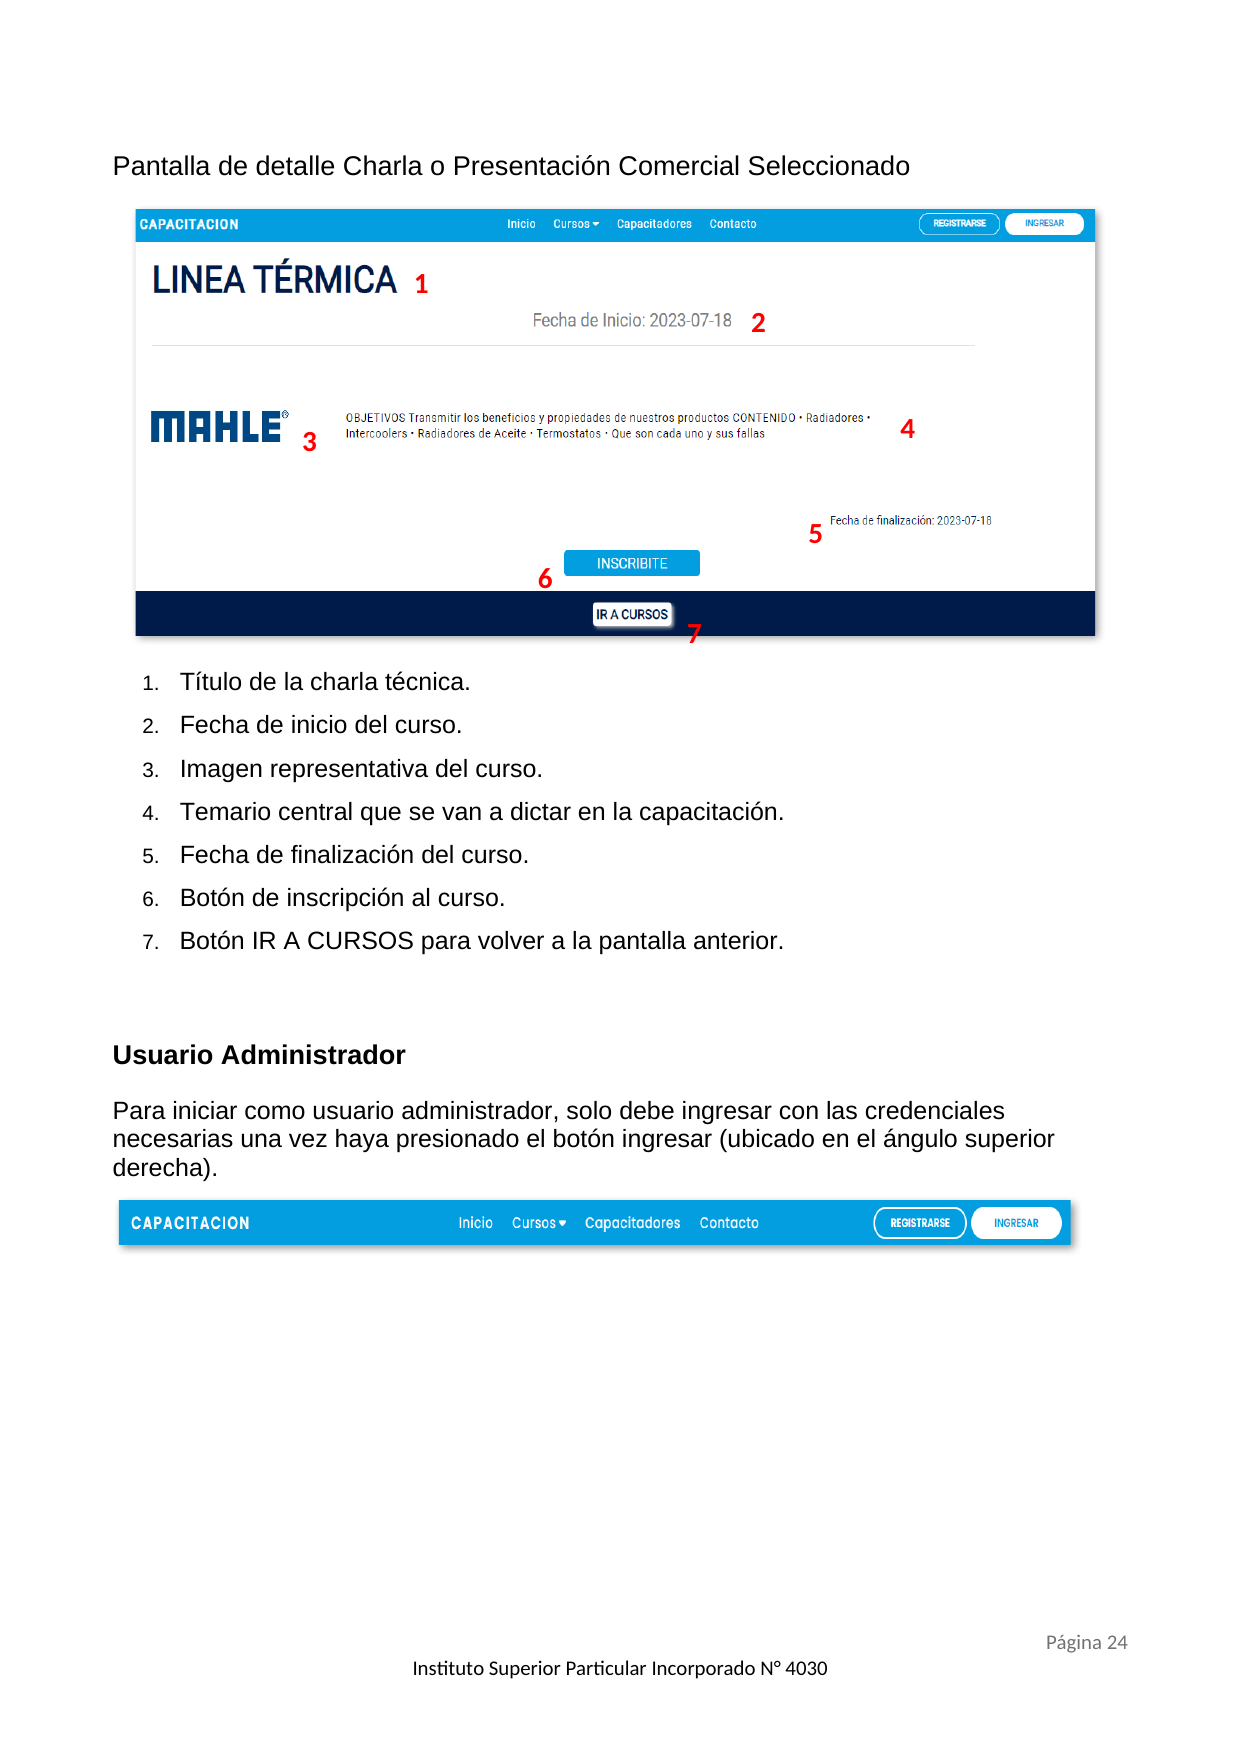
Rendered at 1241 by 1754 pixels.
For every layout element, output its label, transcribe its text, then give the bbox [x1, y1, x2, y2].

list Botón IR A CURSOS para volver a la pantalla anterior. [142, 926, 1128, 955]
picture [950, 220, 959, 226]
subtitle Pantalla de detalle Charla o Presentación Comercial Seleccionado [112, 150, 1128, 181]
picture [135, 243, 1096, 636]
picture [1006, 214, 1083, 234]
picture [976, 220, 983, 226]
picture [155, 1217, 159, 1228]
list Temario central que se van a dictar en la capacitación. [142, 797, 1128, 826]
picture [231, 220, 237, 229]
picture [972, 1208, 1061, 1238]
picture [145, 1217, 150, 1226]
picture [151, 220, 156, 228]
list Botón de inscripción al curso. [142, 883, 1128, 912]
picture [197, 220, 203, 229]
list Imagen representativa del curso. [142, 754, 1128, 782]
picture [962, 220, 975, 226]
picture [192, 1217, 197, 1228]
picture [601, 1220, 606, 1231]
picture [166, 1218, 171, 1226]
picture [892, 1219, 898, 1226]
list Fecha de finalización del curso. [142, 840, 1128, 869]
subtitle Usuario Administrador [112, 1039, 1128, 1070]
picture [241, 1217, 248, 1228]
picture [175, 1217, 180, 1226]
list Fecha de inicio del curso. [142, 711, 1128, 739]
list Título de la charla técnica. [142, 667, 1128, 696]
text Para iniciar como usuario administrador, solo debe ingresar con las credenciales necesarias una vez haya presionado el botón ingresar (ubicado en el ángulo superior derecha). [112, 1096, 1128, 1182]
picture [167, 220, 173, 229]
